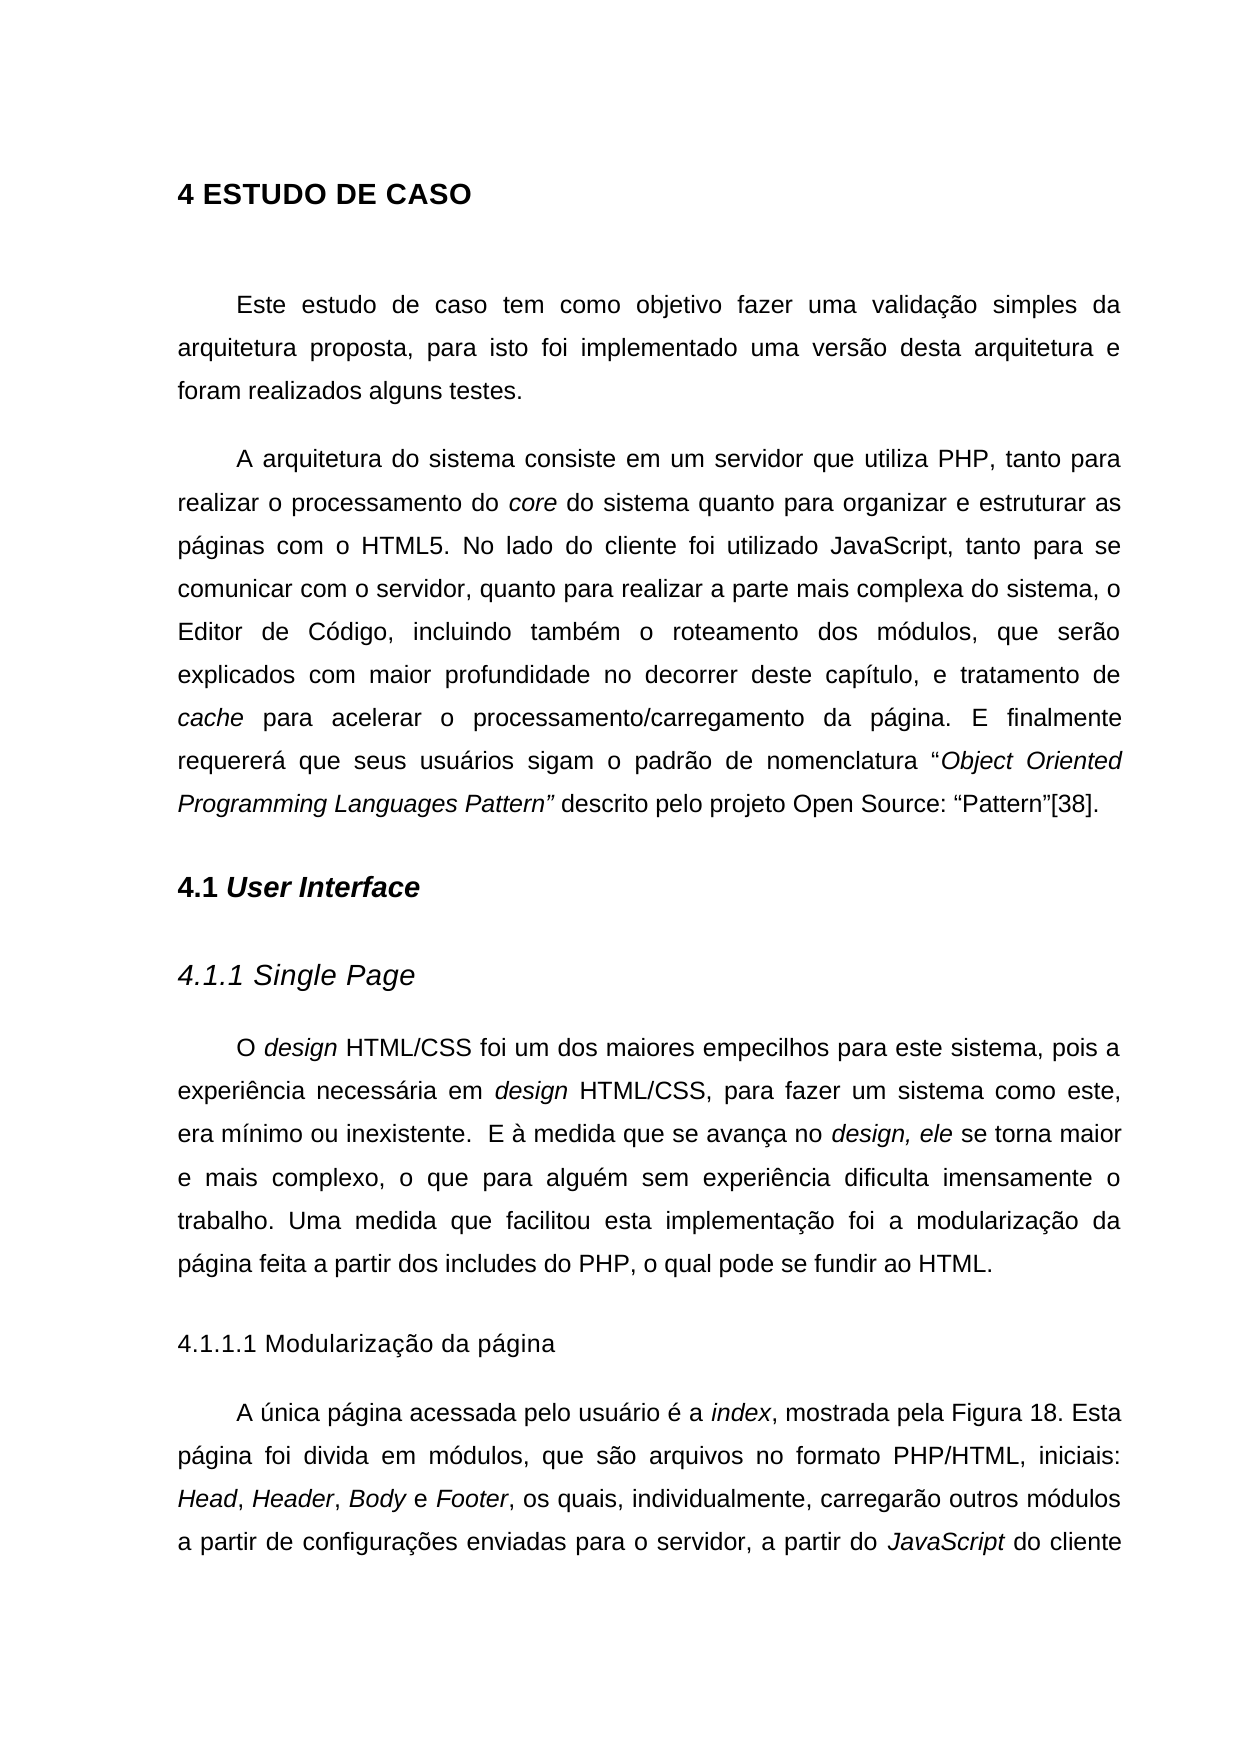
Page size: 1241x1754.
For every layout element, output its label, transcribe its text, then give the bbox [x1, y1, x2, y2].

subtitle 4 ESTUDO DE CASO [177, 177, 1122, 211]
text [177, 1397, 1122, 1556]
text Este estudo de caso tem como objetivo fazer uma validação simples da arquitetura proposta, para isto foi implementado uma versão desta arquitetura e foram realizados alguns testes. [177, 290, 1122, 405]
subtitle 4.1.1.1 Modularização da página [177, 1329, 1122, 1358]
subtitle 4.1 User Interface [177, 870, 1122, 903]
text A arquitetura do sistema consiste em um servidor que utiliza PHP, tanto para realizar o processamento do core do sistema quanto para organizar e estruturar as páginas com o HTML5. No lado do cliente foi utilizado JavaScript, tanto para se comunicar com o servidor, quanto para realizar a parte mais complexa do sistema, o Editor de Código, incluindo também o roteamento dos módulos, que serão explicados com maior profundidade no decorrer deste capítulo, e tratamento de cache para acelerar o processamento/carregamento da página. E finalmente requererá que seus usuários sigam o padrão de nomenclatura “Object Oriented Programming Languages Pattern” descrito pelo projeto Open Source: “Pattern”[38]. [177, 444, 1122, 818]
text O design HTML/CSS foi um dos maiores empecilhos para este sistema, pois a experiência necessária em design HTML/CSS, para fazer um sistema como este, era mínimo ou inexistente. E à medida que se avança no design, ele se torna maior e mais complexo, o que para alguém sem experiência dificulta imensamente o trabalho. Uma medida que facilitou esta implementação foi a modularização da página feita a partir dos includes do PHP, o qual pode se fundir ao HTML. [177, 1033, 1122, 1277]
subtitle 4.1.1 Single Page [177, 958, 1122, 991]
